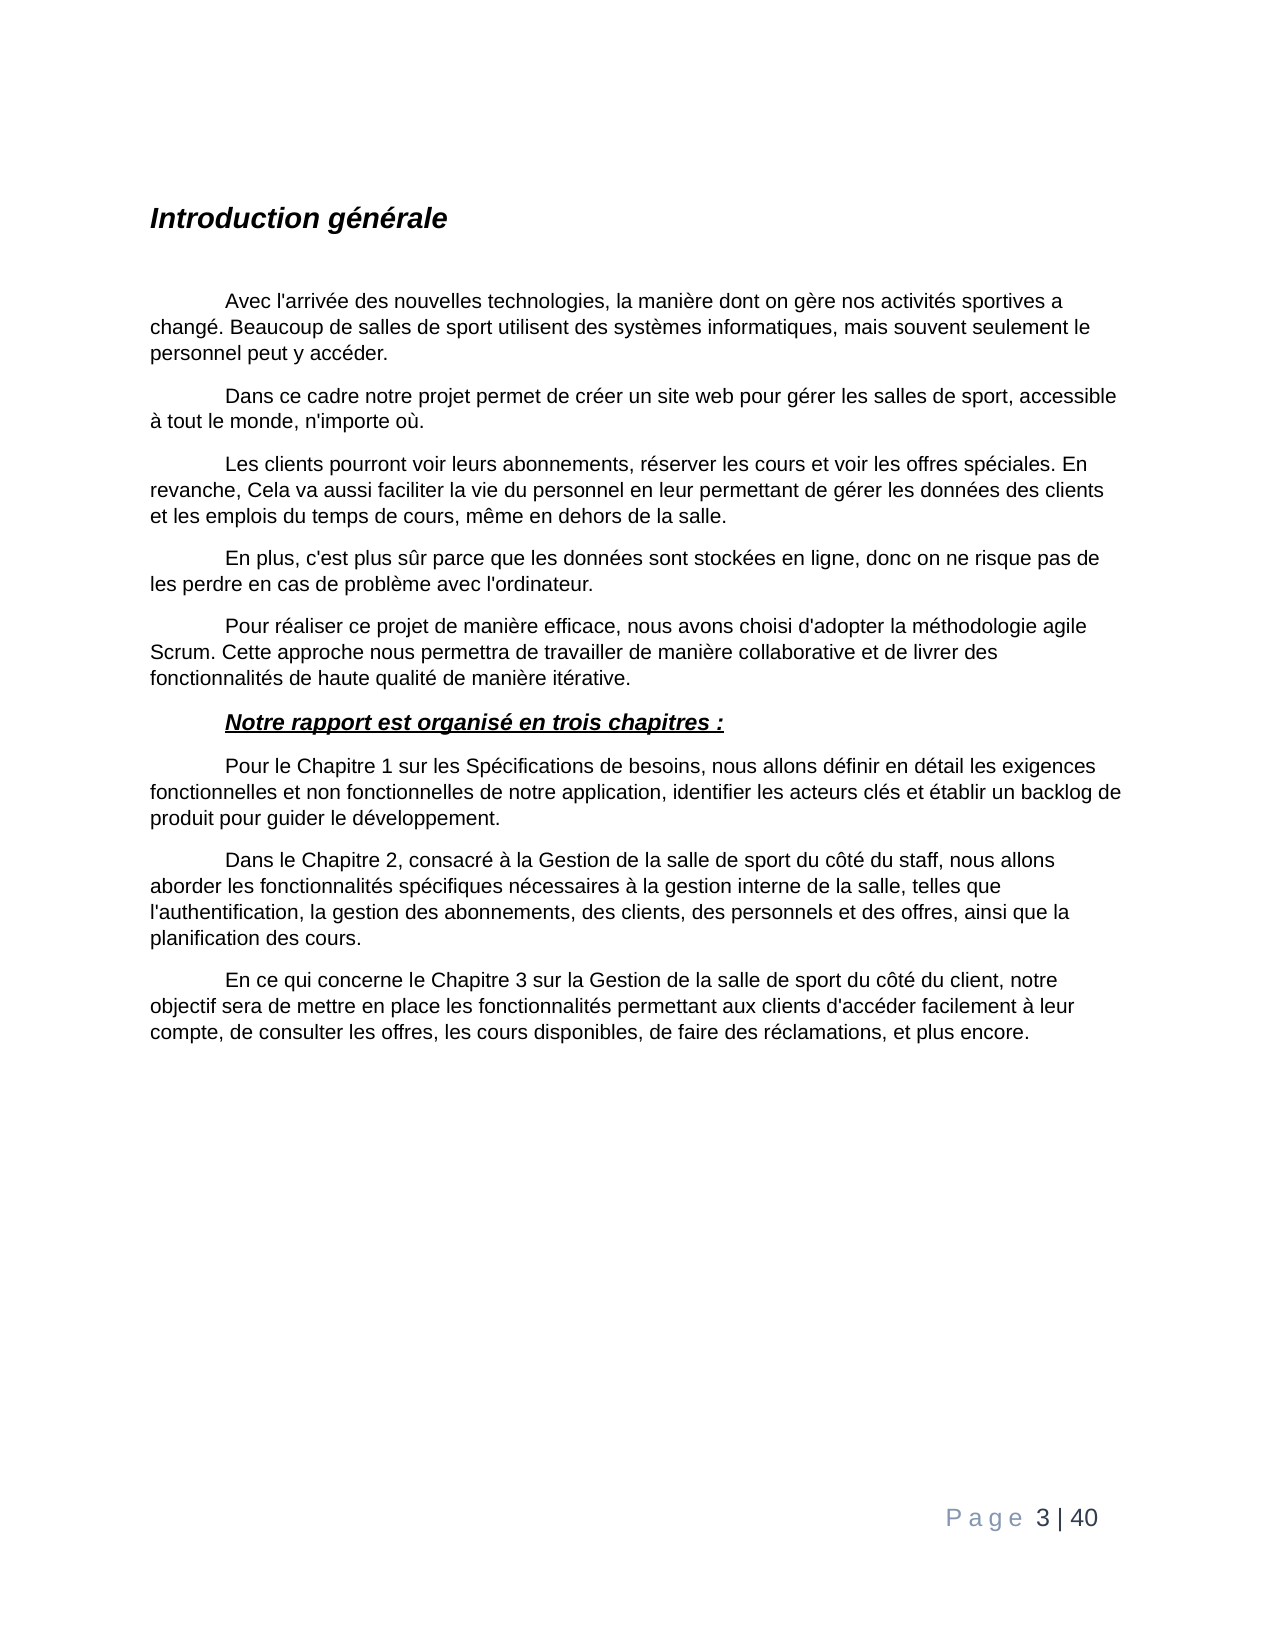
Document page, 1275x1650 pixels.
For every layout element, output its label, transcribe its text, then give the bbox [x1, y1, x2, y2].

text Pour réaliser ce projet de manière efficace, nous avons choisi d'adopter la méthodologie agile Scrum. Cette approche nous permettra de travailler de manière collaborative et de livrer des fonctionnalités de haute qualité de manière itérative. [150, 614, 1125, 690]
text Notre rapport est organisé en trois chapitres : [150, 708, 1125, 735]
text Avec l'arrivée des nouvelles technologies, la manière dont on gère nos activités sportives a changé. Beaucoup de salles de sport utilisent des systèmes informatiques, mais souvent seulement le personnel peut y accéder. [150, 289, 1125, 365]
text En plus, c'est plus sûr parce que les données sont stockées en ligne, donc on ne risque pas de les perdre en cas de problème avec l'ordinateur. [150, 546, 1125, 596]
text Introduction générale [150, 201, 1125, 234]
text Dans ce cadre notre projet permet de créer un site web pour gérer les salles de sport, accessible à tout le monde, n'importe où. [150, 383, 1125, 433]
text Les clients pourront voir leurs abonnements, réserver les cours et voir les offres spéciales. En revanche, Cela va aussi faciliter la vie du personnel en leur permettant de gérer les données des clients et les emplois du temps de cours, même en dehors de la salle. [150, 452, 1125, 527]
text Dans le Chapitre 2, consacré à la Gestion de la salle de sport du côté du staff, nous allons aborder les fonctionnalités spécifiques nécessaires à la gestion interne de la salle, telles que l'authentification, la gestion des abonnements, des clients, des personnels et des offres, ainsi que la planification des cours. [150, 848, 1125, 949]
text Pour le Chapitre 1 sur les Spécifications de besoins, nous allons définir en détail les exigences fonctionnelles et non fonctionnelles de notre application, identifier les acteurs clés et établir un backlog de produit pour guider le développement. [150, 754, 1125, 829]
text En ce qui concerne le Chapitre 3 sur la Gestion de la salle de sport du côté du client, notre objectif sera de mettre en place les fonctionnalités permettant aux clients d'accéder facilement à leur compte, de consulter les offres, les cours disponibles, de faire des réclamations, et plus encore. [150, 968, 1125, 1043]
